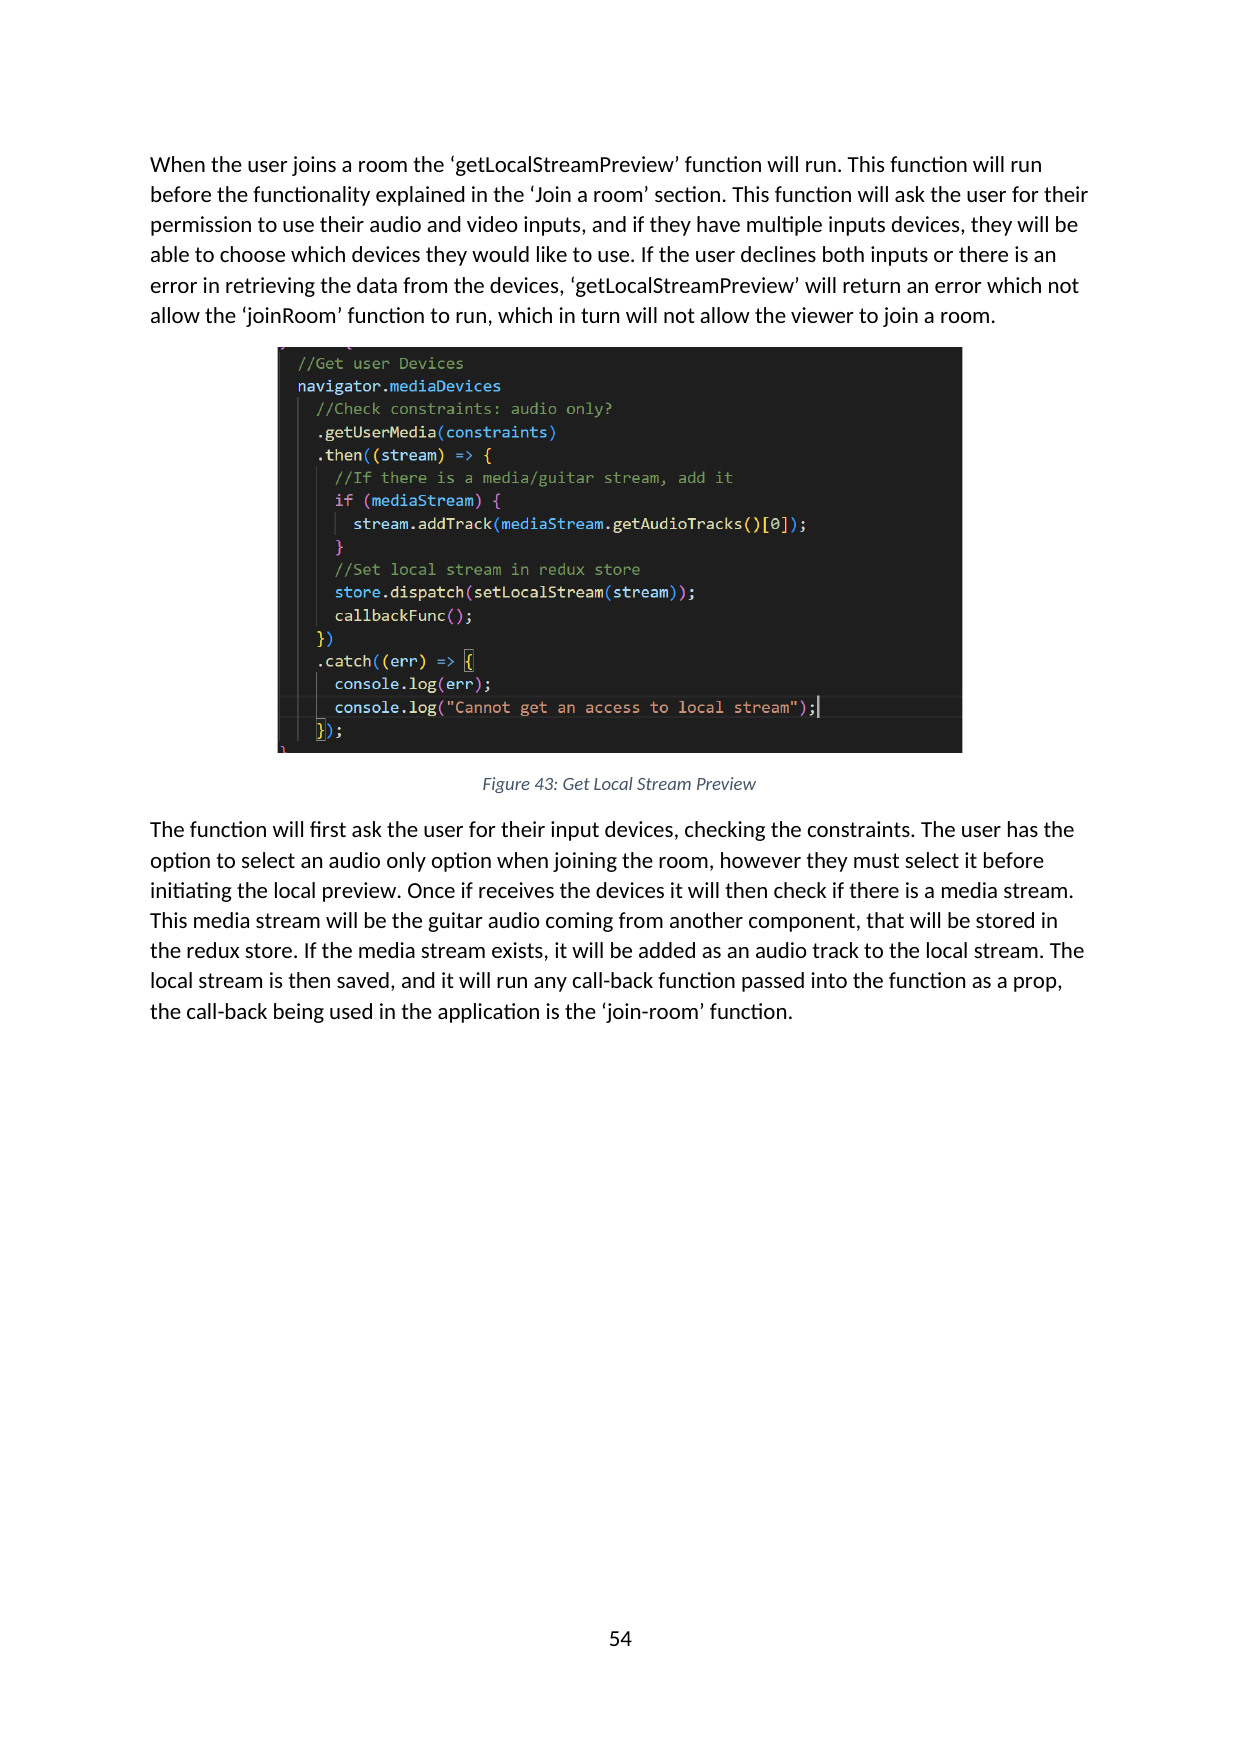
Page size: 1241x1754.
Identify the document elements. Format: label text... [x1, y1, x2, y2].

picture [277, 347, 963, 753]
text Figure : Get Local Stream Preview [150, 772, 1090, 795]
text The function will first ask the user for their input devices, checking the constraints. The user has the option to select an audio only option when joining the room, however they must select it before initiating the local preview. Once if receives the devices it will then check if there is a media stream. This media stream will be the guitar audio coming from another component, that will be stored in the redux store. If the media stream exists, it will be added as an audio track to the local stream. The local stream is then saved, and it will run any call-back function passed into the function as a prop, the call-back being used in the application is the ‘join-room’ function. [150, 816, 1090, 1025]
text When the user joins a room the ‘getLocalStreamPreview’ function will run. This function will run before the functionality explained in the ‘Join a room’ section. This function will ask the user for their permission to use their audio and video inputs, and if they have multiple inputs devices, they will be able to choose which devices they would like to use. If the user declines both inputs or there is an error in retrieving the data from the devices, ‘getLocalStreamPreview’ will return an error which not allow the ‘joinRoom’ function to run, which in turn will not allow the viewer to join a room. [150, 150, 1090, 329]
